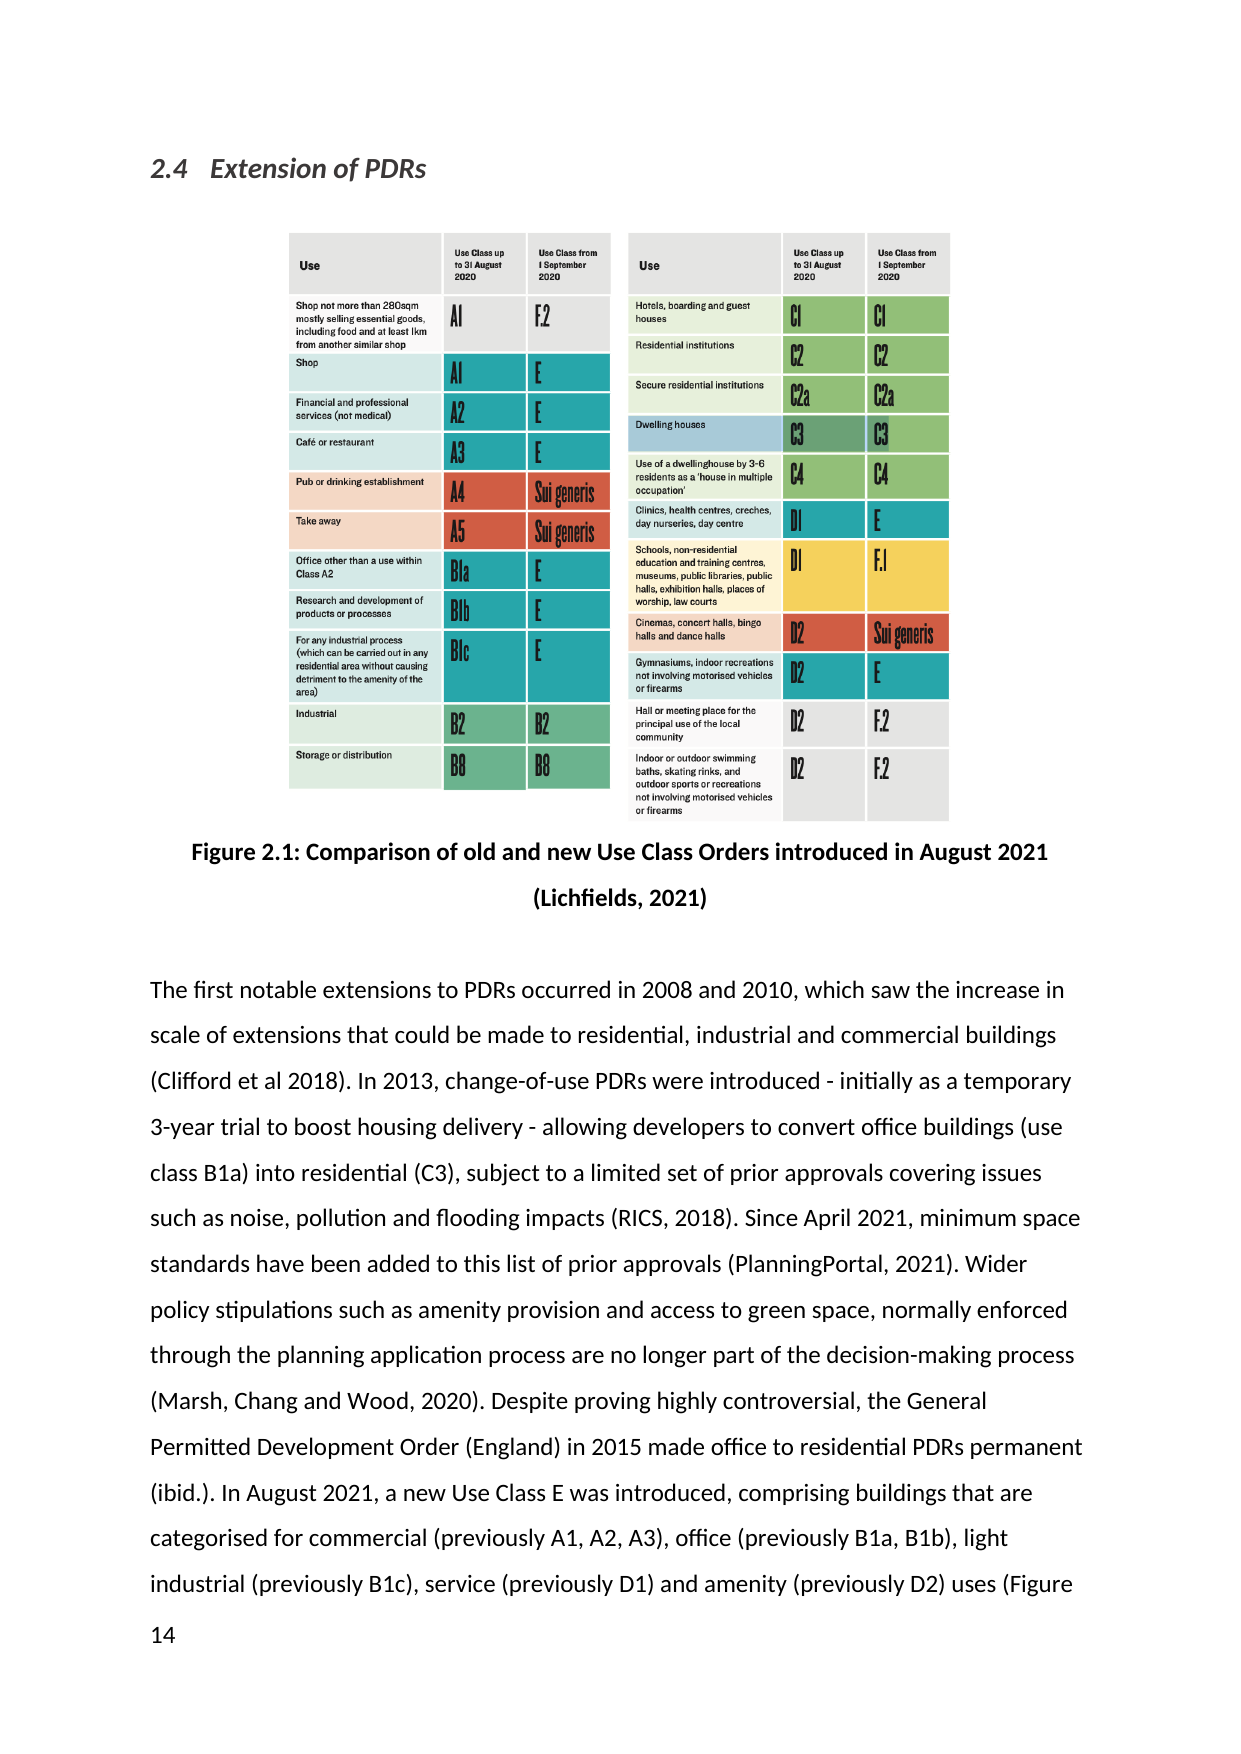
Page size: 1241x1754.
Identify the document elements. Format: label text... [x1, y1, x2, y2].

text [150, 974, 1090, 1599]
subtitle Extension of PDRs [150, 150, 1090, 186]
picture [289, 231, 952, 822]
subtitle Figure 2.1: Comparison of old and new Use Class Orders introduced in August 2021 (Lichfields, 2021) [150, 837, 1090, 913]
